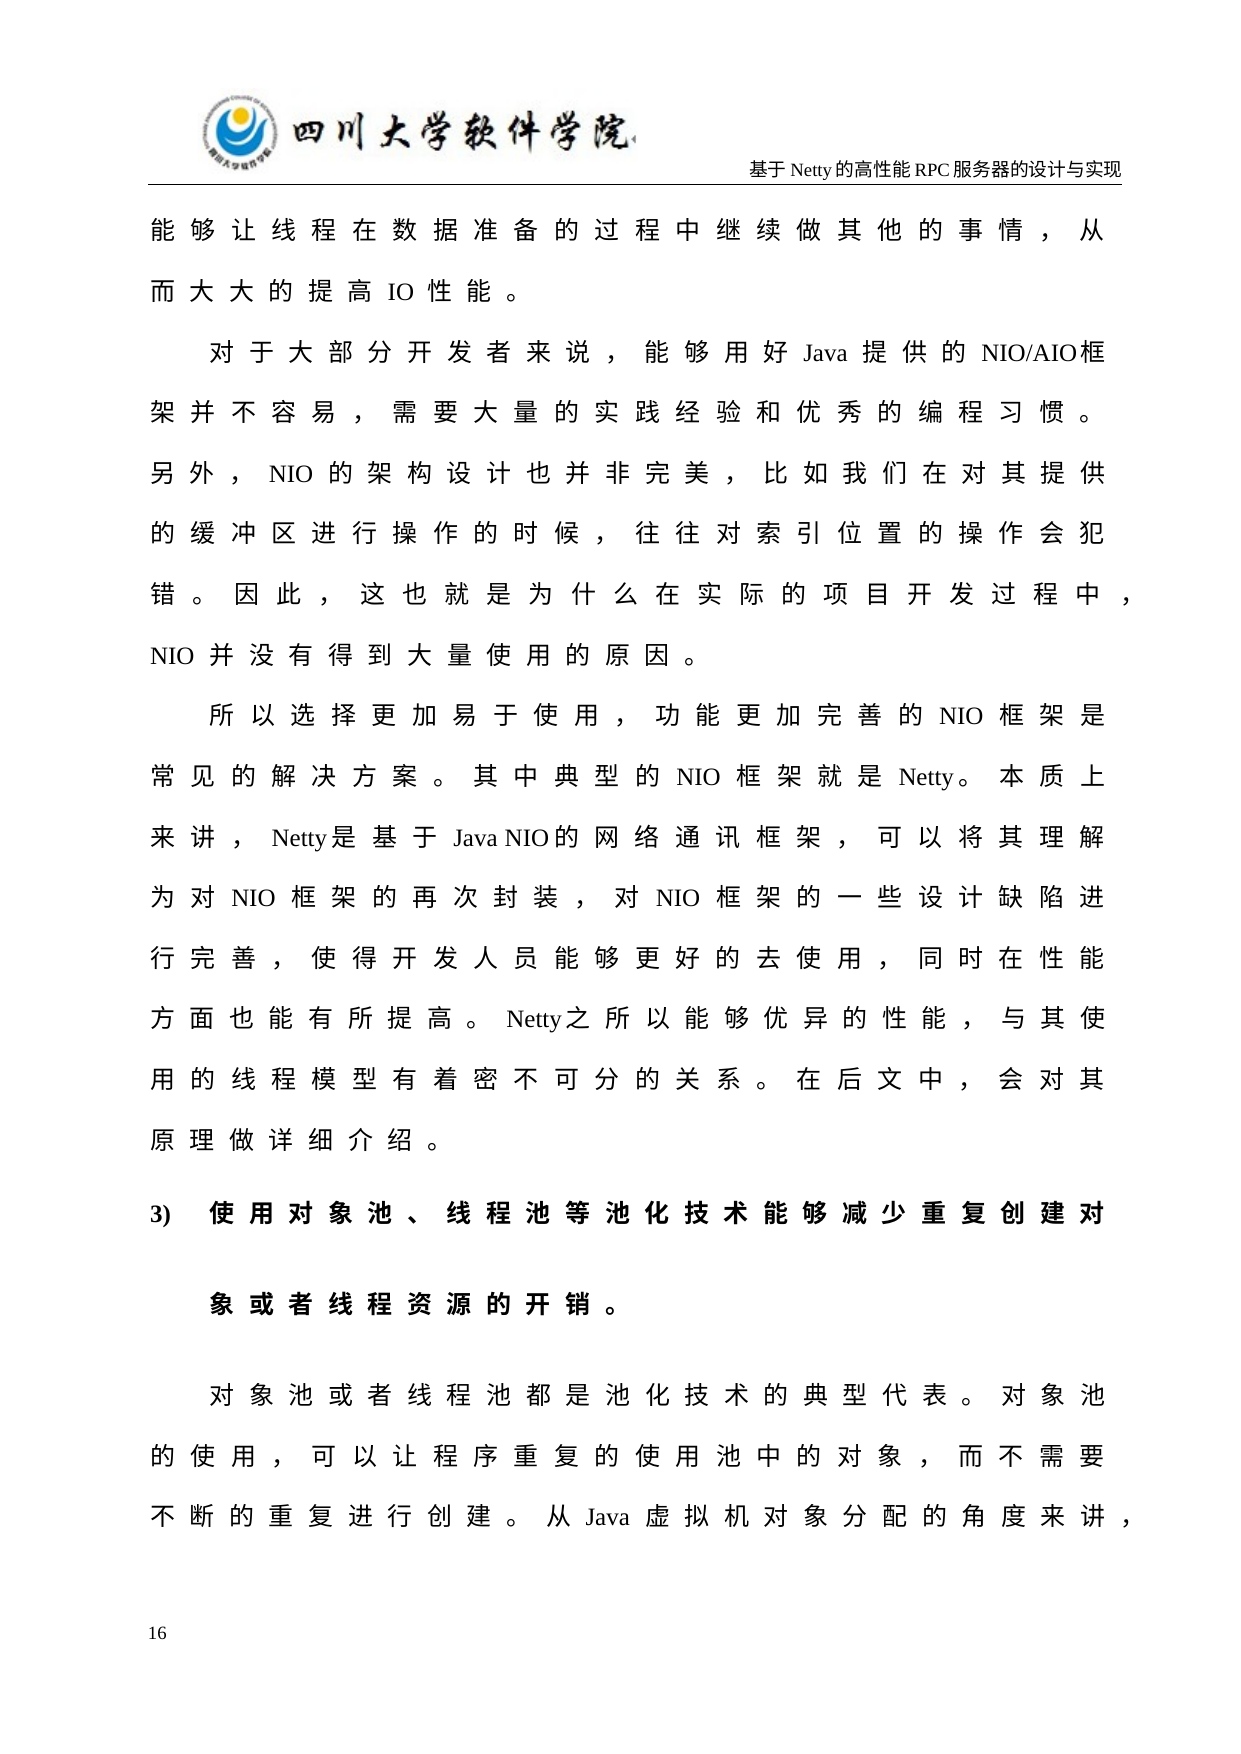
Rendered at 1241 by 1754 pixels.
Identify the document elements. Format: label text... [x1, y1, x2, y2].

text 对于Java应用来讲，对项目中需要进行输入输出或者需要进行通信的，常见的做法是选择Java语言提供的NIO/AIO框架。Java的NIO/AIO框架提供了Buffer，Selector等概念，能够让线程在数据准备的过程中继续做其他的事情，从而大大的提高IO性能。 [150, 198, 1120, 320]
text 所以选择更加易于使用，功能更加完善的NIO框架是常见的解决方案。其中典型的NIO框架就是Netty。本质上来讲，Netty是基于Java NIO的网络通讯框架，可以将其理解为对NIO框架的再次封装，对NIO框架的一些设计缺陷进行完善，使得开发人员能够更好的去使用，同时在性能方面也能有所提高。Netty之所以能够优异的性能，与其使用的线程模型有着密不可分的关系。在后文中，会对其原理做详细介绍。 [150, 683, 1120, 1168]
picture [197, 88, 639, 177]
list 使用对象池、线程池等池化技术能够减少重复创建对象或者线程资源的开销。 [150, 1181, 1120, 1333]
text 对于大部分开发者来说，能够用好Java提供的NIO/AIO框架并不容易，需要大量的实践经验和优秀的编程习惯。另外，NIO的架构设计也并非完美，比如我们在对其提供的缓冲区进行操作的时候，往往对索引位置的操作会犯错。因此，这也就是为什么在实际的项目开发过程中，NIO并没有得到大量使用的原因。 [150, 320, 1120, 683]
